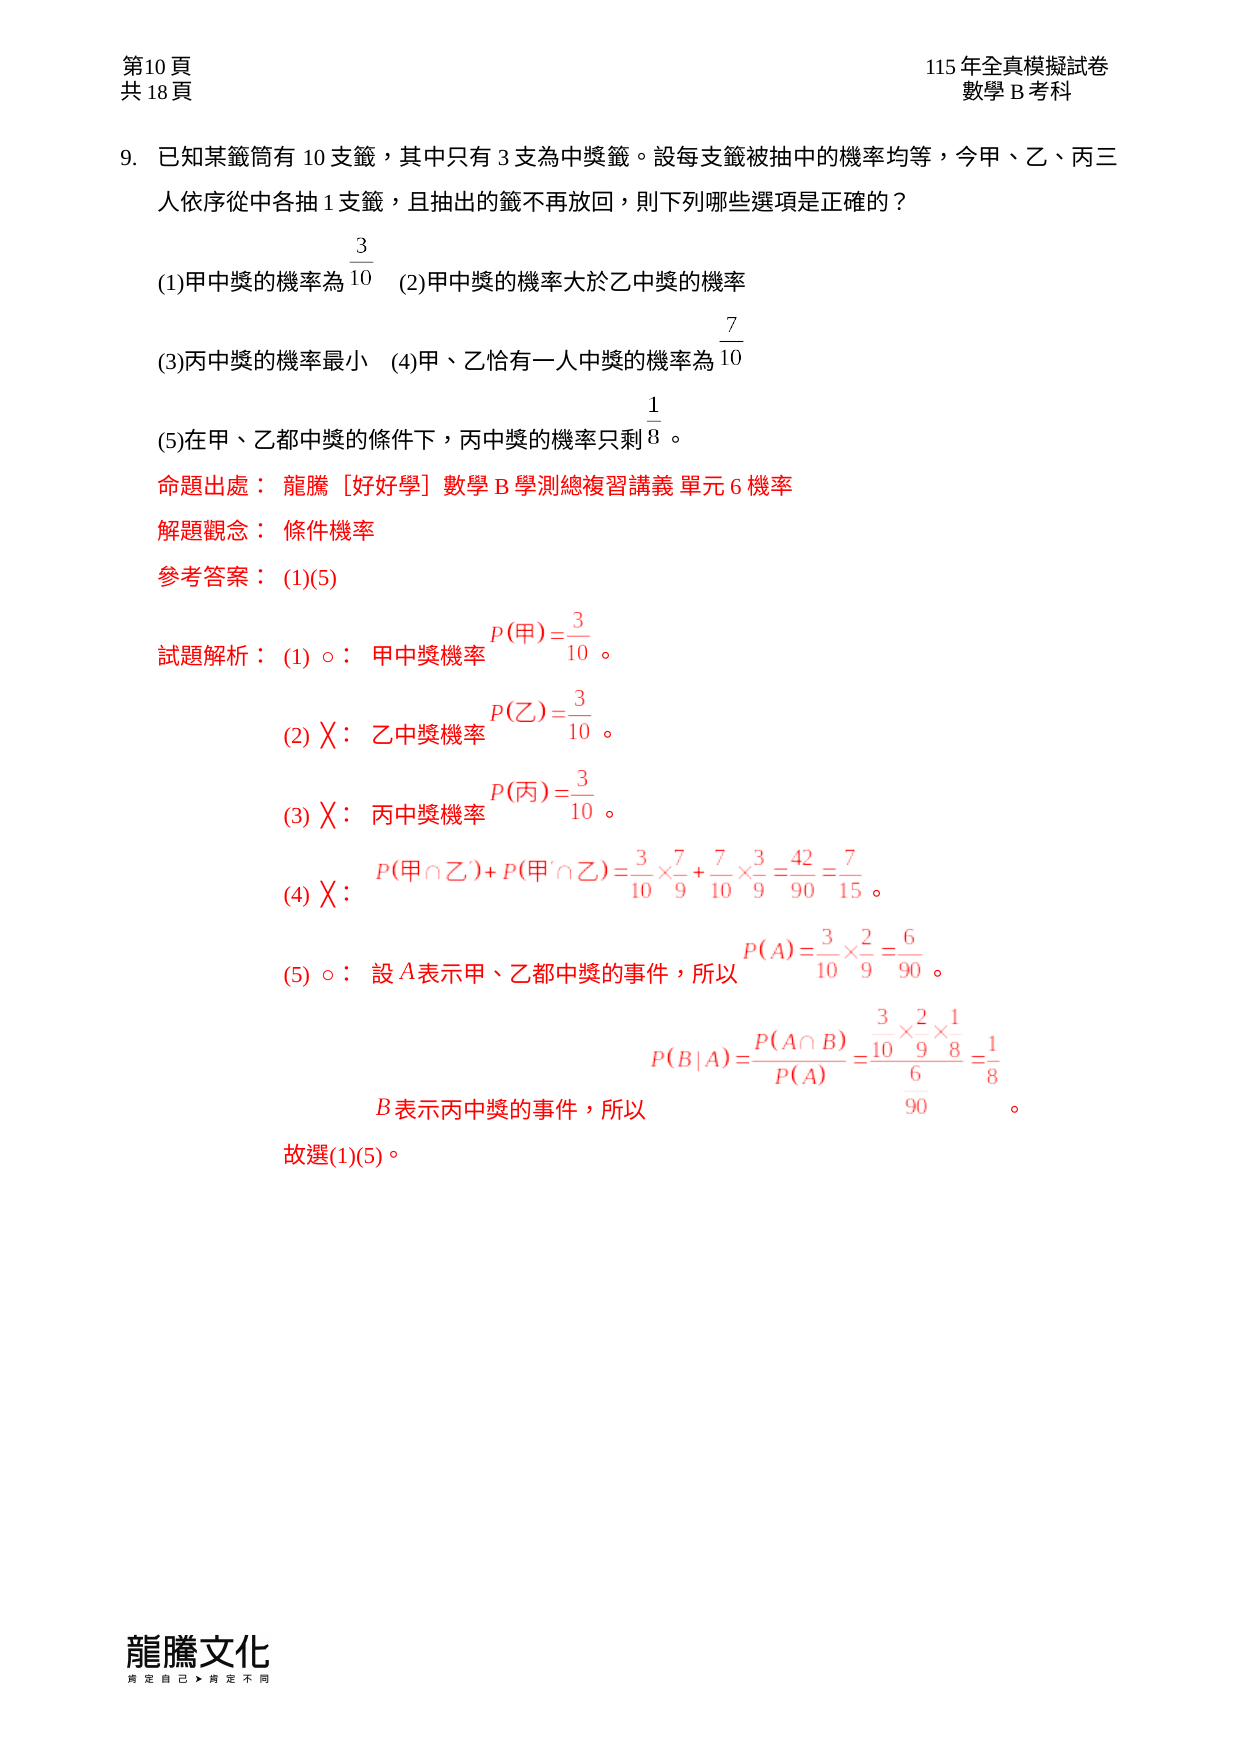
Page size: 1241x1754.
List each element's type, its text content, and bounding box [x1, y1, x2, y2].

text 解題觀念： 條件機率 [158, 513, 1120, 546]
text 故選(1)(5)。 [158, 1137, 1120, 1170]
text (3) ╳： 丙中獎機率。 [158, 763, 1120, 830]
text 命題出處： 龍騰［好好學］數學B學測總複習講義 單元6 機率 [158, 468, 1120, 501]
text (2) ╳： 乙中獎機率。 [158, 683, 1120, 751]
picture [118, 1632, 274, 1687]
text 參考答案： (1)(5) [158, 559, 1120, 592]
text (5) ○： 設表示甲、乙都中獎的事件，所以。 [158, 922, 1120, 989]
text 試題解析： (1) ○： 甲中獎機率。 [158, 604, 1120, 671]
text (4) ╳： 。 [158, 842, 1120, 910]
text 9. 已知某籤筒有10支籤，其中只有3支為中獎籤。設每支籤被抽中的機率均等，今甲、乙、丙三人依序從中各抽1支籤，且抽出的籤不再放回，則下列哪些選項是正確的？ (1)甲中獎的機率為 (2)甲中獎的機率大於乙中獎的機率 (3)丙中獎的機率最小 (4)甲、乙恰有一人中獎的機率為 (5)在甲、乙都中獎的條件下，丙中獎的機率只剩。 [120, 138, 1120, 455]
text 表示丙中獎的事件，所以。 [158, 1001, 1120, 1125]
